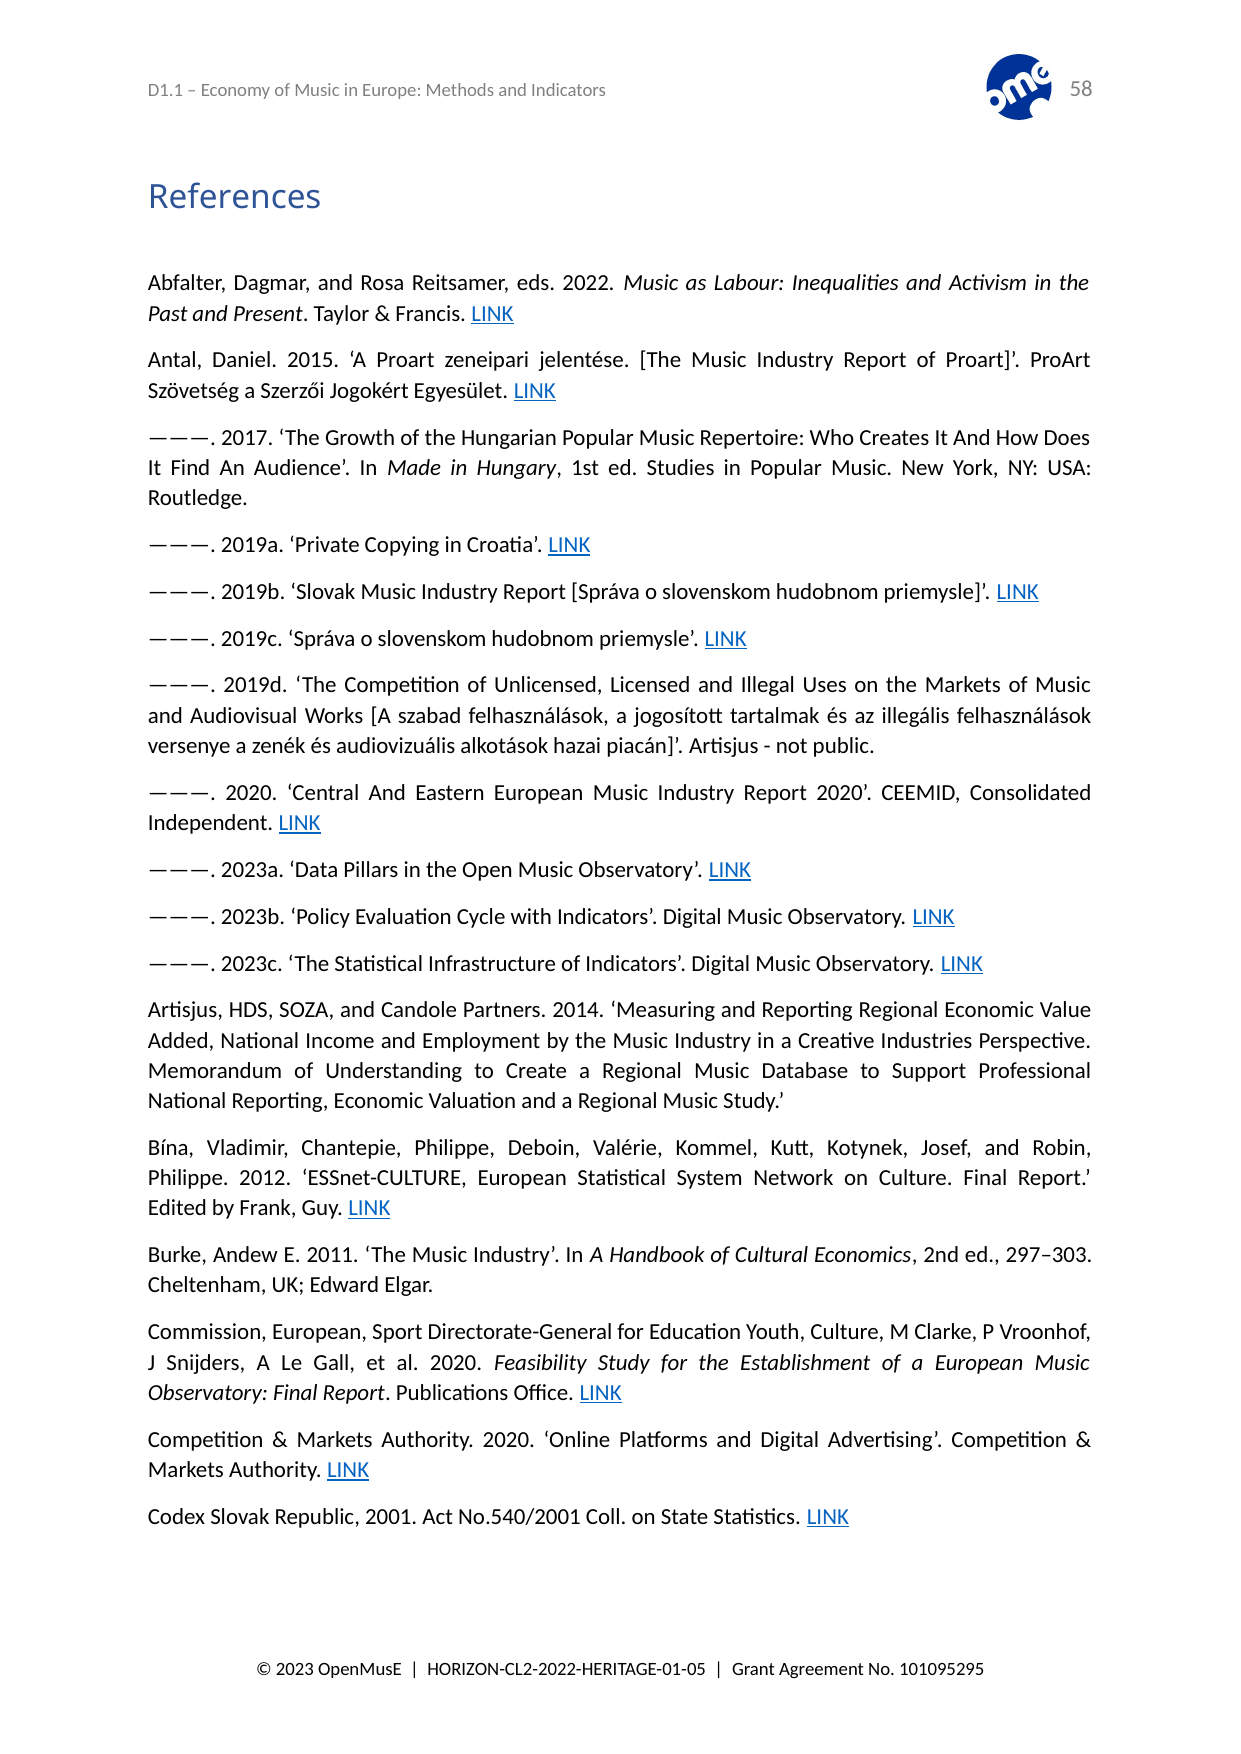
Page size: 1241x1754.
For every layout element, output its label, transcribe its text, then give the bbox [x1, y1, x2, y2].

text Competition & Markets Authority. 2020. ‘Online Platforms and Digital Advertising’. Competition & Markets Authority. LINK [148, 1425, 1093, 1483]
text ———. 2023b. ‘Policy Evaluation Cycle with Indicators’. Digital Music Observatory. LINK [148, 902, 1093, 930]
text Abfalter, Dagmar, and Rosa Reitsamer, eds. 2022. Music as Labour: Inequalities and Activism in the Past and Present. Taylor & Francis. LINK [148, 268, 1093, 327]
text ———. 2020. ‘Central And Eastern European Music Industry Report 2020’. CEEMID, Consolidated Independent. LINK [148, 778, 1093, 836]
text ———. 2023a. ‘Data Pillars in the Open Music Observatory’. LINK [148, 855, 1093, 883]
text ———. 2019b. ‘Slovak Music Industry Report [Správa o slovenskom hudobnom priemysle]’. LINK [148, 577, 1093, 605]
text Artisjus, HDS, SOZA, and Candole Partners. 2014. ‘Measuring and Reporting Regional Economic Value Added, National Income and Employment by the Music Industry in a Creative Industries Perspective. Memorandum of Understanding to Create a Regional Music Database to Support Professional National Reporting, Economic Valuation and a Regional Music Study.’ [148, 996, 1093, 1114]
text ———. 2023c. ‘The Statistical Infrastructure of Indicators’. Digital Music Observatory. LINK [148, 949, 1093, 977]
text Bína, Vladimir, Chantepie, Philippe, Deboin, Valérie, Kommel, Kutt, Kotynek, Josef, and Robin, Philippe. 2012. ‘ESSnet-CULTURE, European Statistical System Network on Culture. Final Report.’ Edited by Frank, Guy. LINK [148, 1133, 1093, 1221]
picture [985, 52, 1053, 122]
text Antal, Daniel. 2015. ‘A Proart zeneipari jelentése. [The Music Industry Report of Proart]’. ProArt Szövetség a Szerzői Jogokért Egyesület. LINK [148, 346, 1093, 404]
text ———. 2019a. ‘Private Copying in Croatia’. LINK [148, 530, 1093, 558]
text ———. 2019d. ‘The Competition of Unlicensed, Licensed and Illegal Uses on the Markets of Music and Audiovisual Works [A szabad felhasználások, a jogosított tartalmak és az illegális felhasználások versenye a zenék és audiovizuális alkotások hazai piacán]’. Artisjus - not public. [148, 671, 1093, 759]
text ———. 2019c. ‘Správa o slovenskom hudobnom priemysle’. LINK [148, 624, 1093, 652]
text Codex Slovak Republic, 2001. Act No.540/2001 Coll. on State Statistics. LINK [148, 1502, 1093, 1530]
text Burke, Andew E. 2011. ‘The Music Industry’. In A Handbook of Cultural Economics, 2nd ed., 297–303. Cheltenham, UK; Edward Elgar. [148, 1240, 1093, 1298]
subtitle References [148, 173, 1093, 218]
text Commission, European, Sport Directorate-General for Education Youth, Culture, M Clarke, P Vroonhof, J Snijders, A Le Gall, et al. 2020. Feasibility Study for the Establishment of a European Music Observatory: Final Report. Publications Office. LINK [148, 1317, 1093, 1406]
text ———. 2017. ‘The Growth of the Hungarian Popular Music Repertoire: Who Creates It And How Does It Find An Audience’. In Made in Hungary, 1st ed. Studies in Popular Music. New York, NY: USA: Routledge. [148, 423, 1093, 511]
